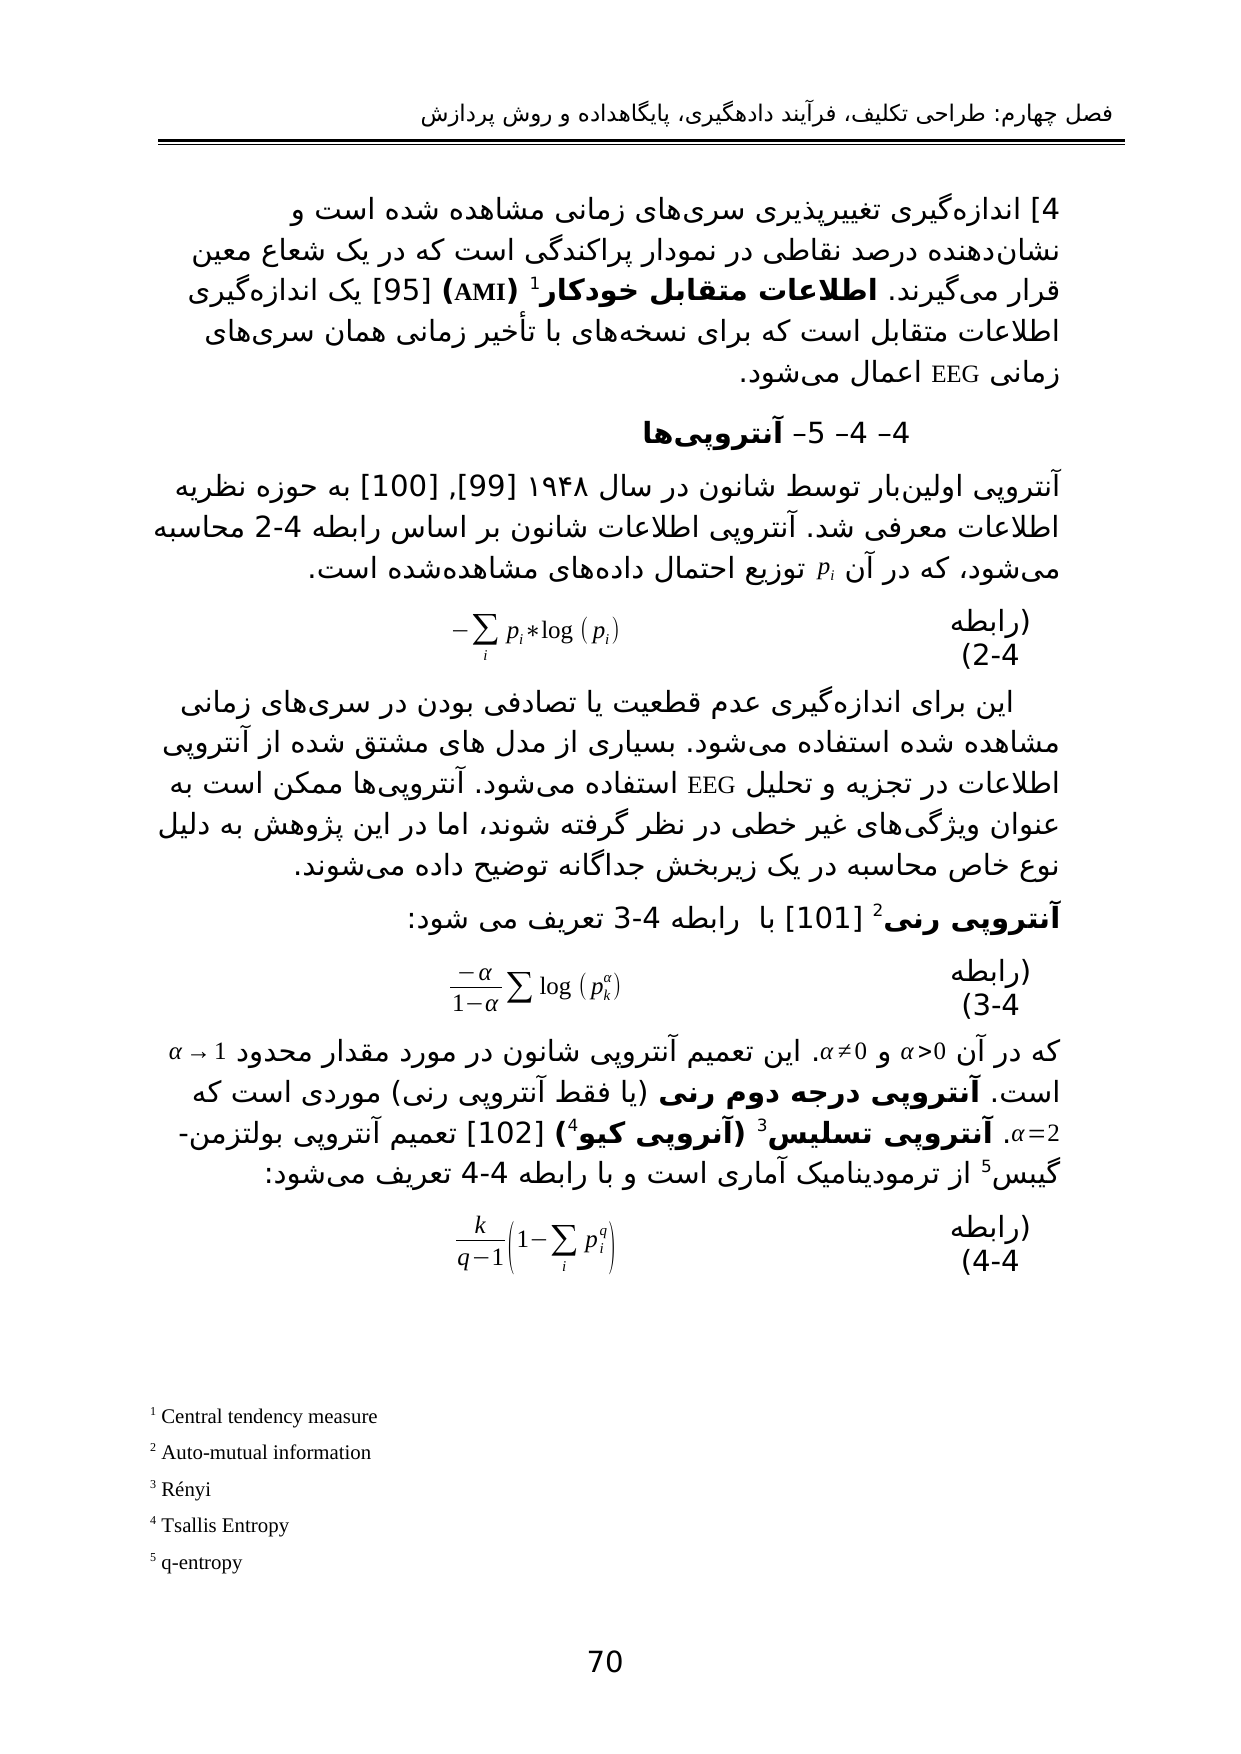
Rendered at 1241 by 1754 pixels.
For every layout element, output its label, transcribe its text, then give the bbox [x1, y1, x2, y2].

text آنتروپی اولین‌بار توسط شانون در سال ۱۹۴۸ [99], [100] به حوزه نظریه اطلاعات معرفی شد. آنتروپی اطلاعات شانون بر اساس رابطه 4-2 محاسبه می‌شود، که در آن توزیع احتمال داده‌های مشاهده‌شده است. [150, 470, 1060, 585]
table_header [150, 1198, 920, 1278]
text که در آن و . این تعمیم آنتروپی شانون در مورد مقدار محدود است. آنتروپی درجه دوم رنی (یا فقط آنتروپی رنی) موردی است که . آنتروپی تسلیس (آنروپی کیو) [102] تعمیم آنتروپی بولتزمن-گیبس از ترمودینامیک آماری است و با رابطه 4-4 تعریف می‌شود: [150, 1035, 1060, 1191]
text این برای اندازه‌گیری عدم قطعیت یا تصادفی بودن در سری‌های زمانی مشاهده شده استفاده می‌شود. بسیاری از مدل های مشتق شده از آنتروپی اطلاعات در تجزیه و تحلیل EEG استفاده می‌شود. آنتروپی‌ها ممکن است به عنوان ویژگی‌های غیر خطی در نظر گرفته شوند، اما در این پژوهش به دلیل نوع خاص محاسبه در یک زیربخش جداگانه توضیح داده می‌شوند. [150, 685, 1060, 882]
table_header (رابطه 4-4) [920, 1198, 1060, 1278]
table_header (رابطه 4-3) [921, 942, 1060, 1022]
table_header [150, 592, 920, 672]
table_header (رابطه 4-2) [920, 592, 1060, 672]
table_header [150, 942, 921, 1022]
text آنتروپی رنی [101] با رابطه 4-3 تعریف می شود: [150, 901, 1060, 935]
text نماهای لیاپانوف (LE) [91] معیارهای پیچیدگی جاذبه هستند. اگر یک سیستم حداقل یک توان لیاپانوف مثبت داشته باشد، آنگاه سیستم را می‌توان به عنوان یک سیستم پویای آشوبی توصیف کرد. یک توان مثبت لیاپانوف به واگرایی نمایی دو مسیر مجاور در جاذب در طول زمان اشاره می‌کند [92]. پیچیدگی لمپل-زیو (LZC) [93] اندازه‌گیری پیچیدگی است که سری‌های زمانی را باینری می‌کند و سپس وقوع کاراکترهای باینری متوالی یا «کلمات» را جستجو می‌کند، سپس تعداد دفعاتی که یک «کلمه» جدید است را شمارش می‌کند. اندازه‌گیری گرایش مرکزی (CTM) [94] اندازه‌گیری تغییرپذیری سری‌های زمانی مشاهده شده است و نشان‌دهنده درصد نقاطی در نمودار پراکندگی است که در یک شعاع معین قرار می‌گیرند. اطلاعات متقابل خودکار (AMI) [95] یک اندازه‌گیری اطلاعات متقابل است که برای نسخه‌های با تأخیر زمانی همان سری‌های زمانی EEG اعمال می‌شود. [150, 192, 1060, 389]
subtitle آنتروپی‌ها [150, 417, 985, 451]
